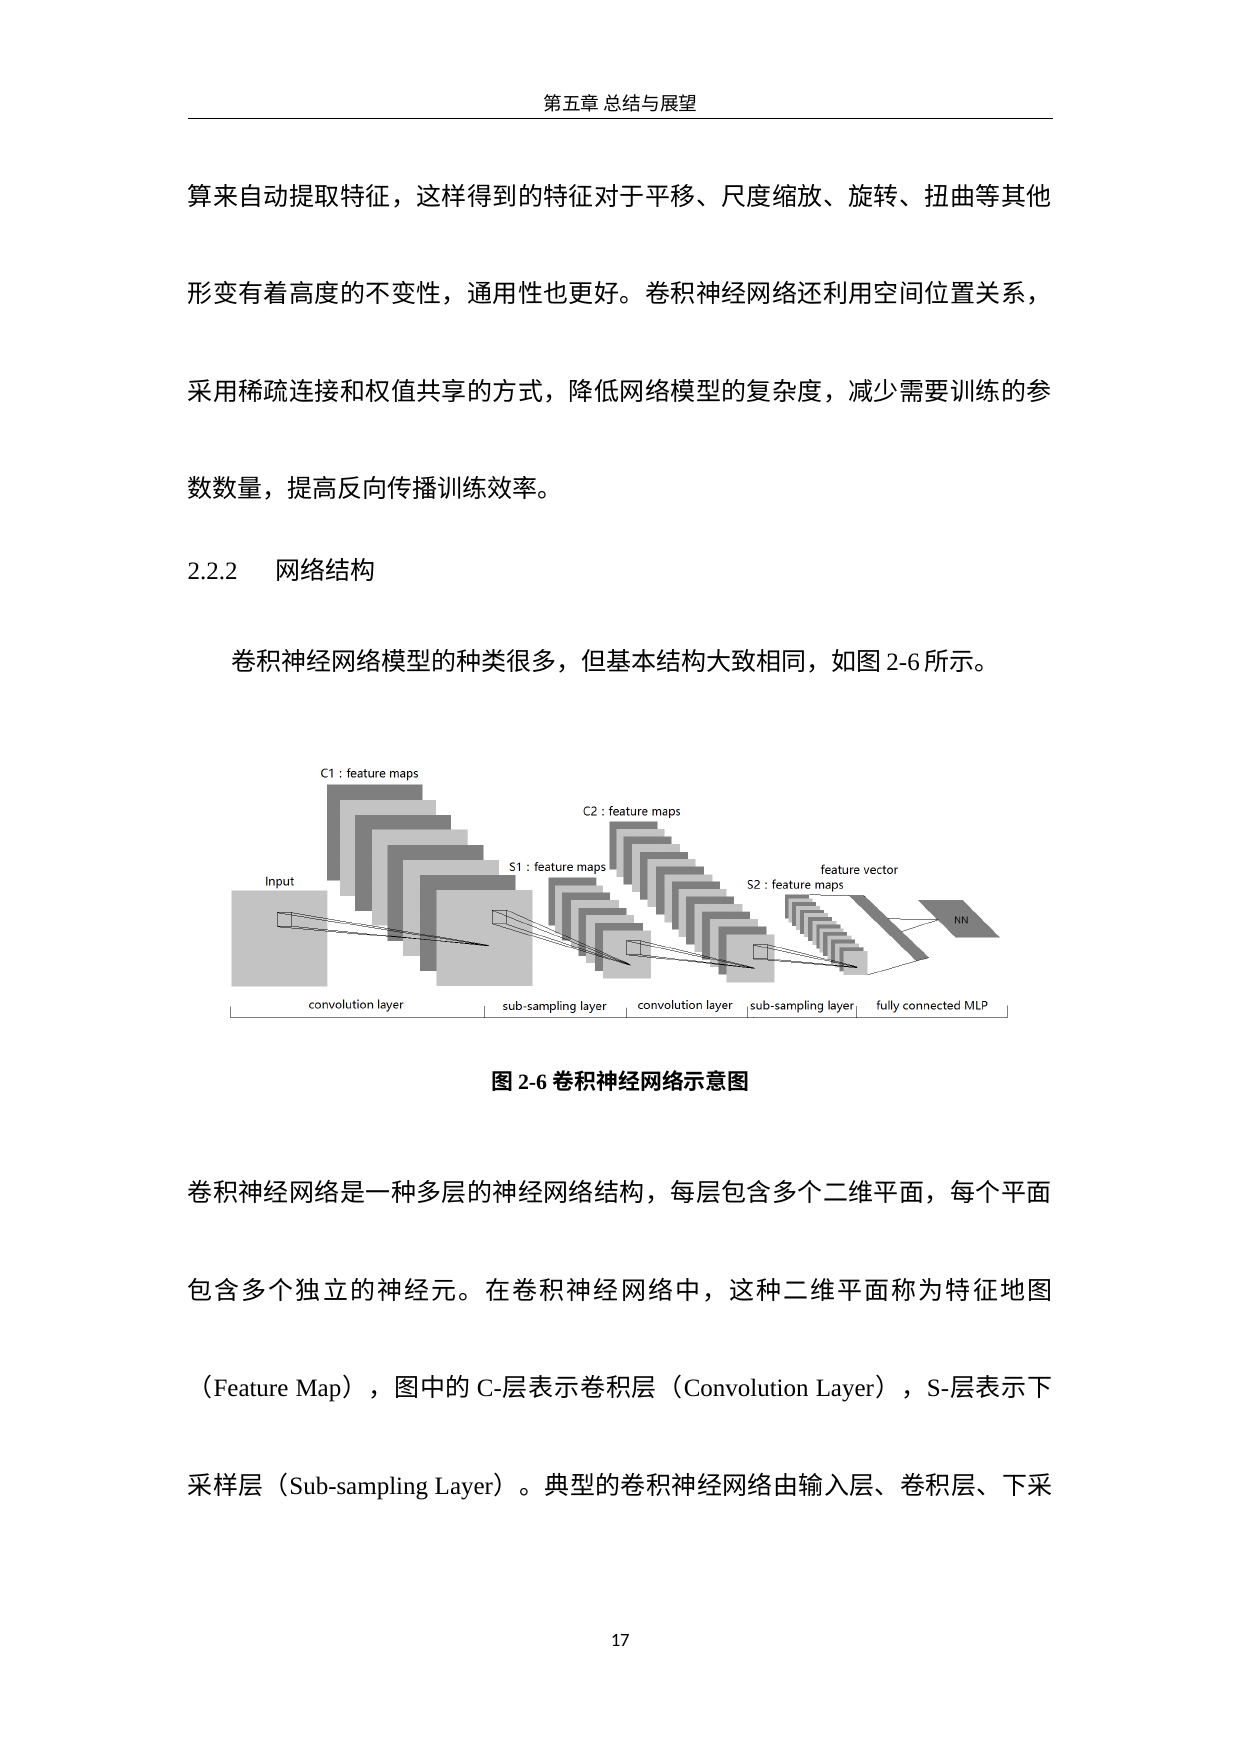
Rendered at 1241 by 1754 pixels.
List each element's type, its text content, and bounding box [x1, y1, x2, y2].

text 2.2.2 网络结构 [187, 538, 1053, 603]
text 图 2-6 卷积神经网络示意图 [187, 1063, 1053, 1096]
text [187, 1158, 1053, 1516]
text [187, 162, 1053, 519]
text 卷积神经网络模型的种类很多，但基本结构大致相同，如图2-6所示。 [187, 627, 1053, 692]
picture [187, 757, 1053, 1043]
